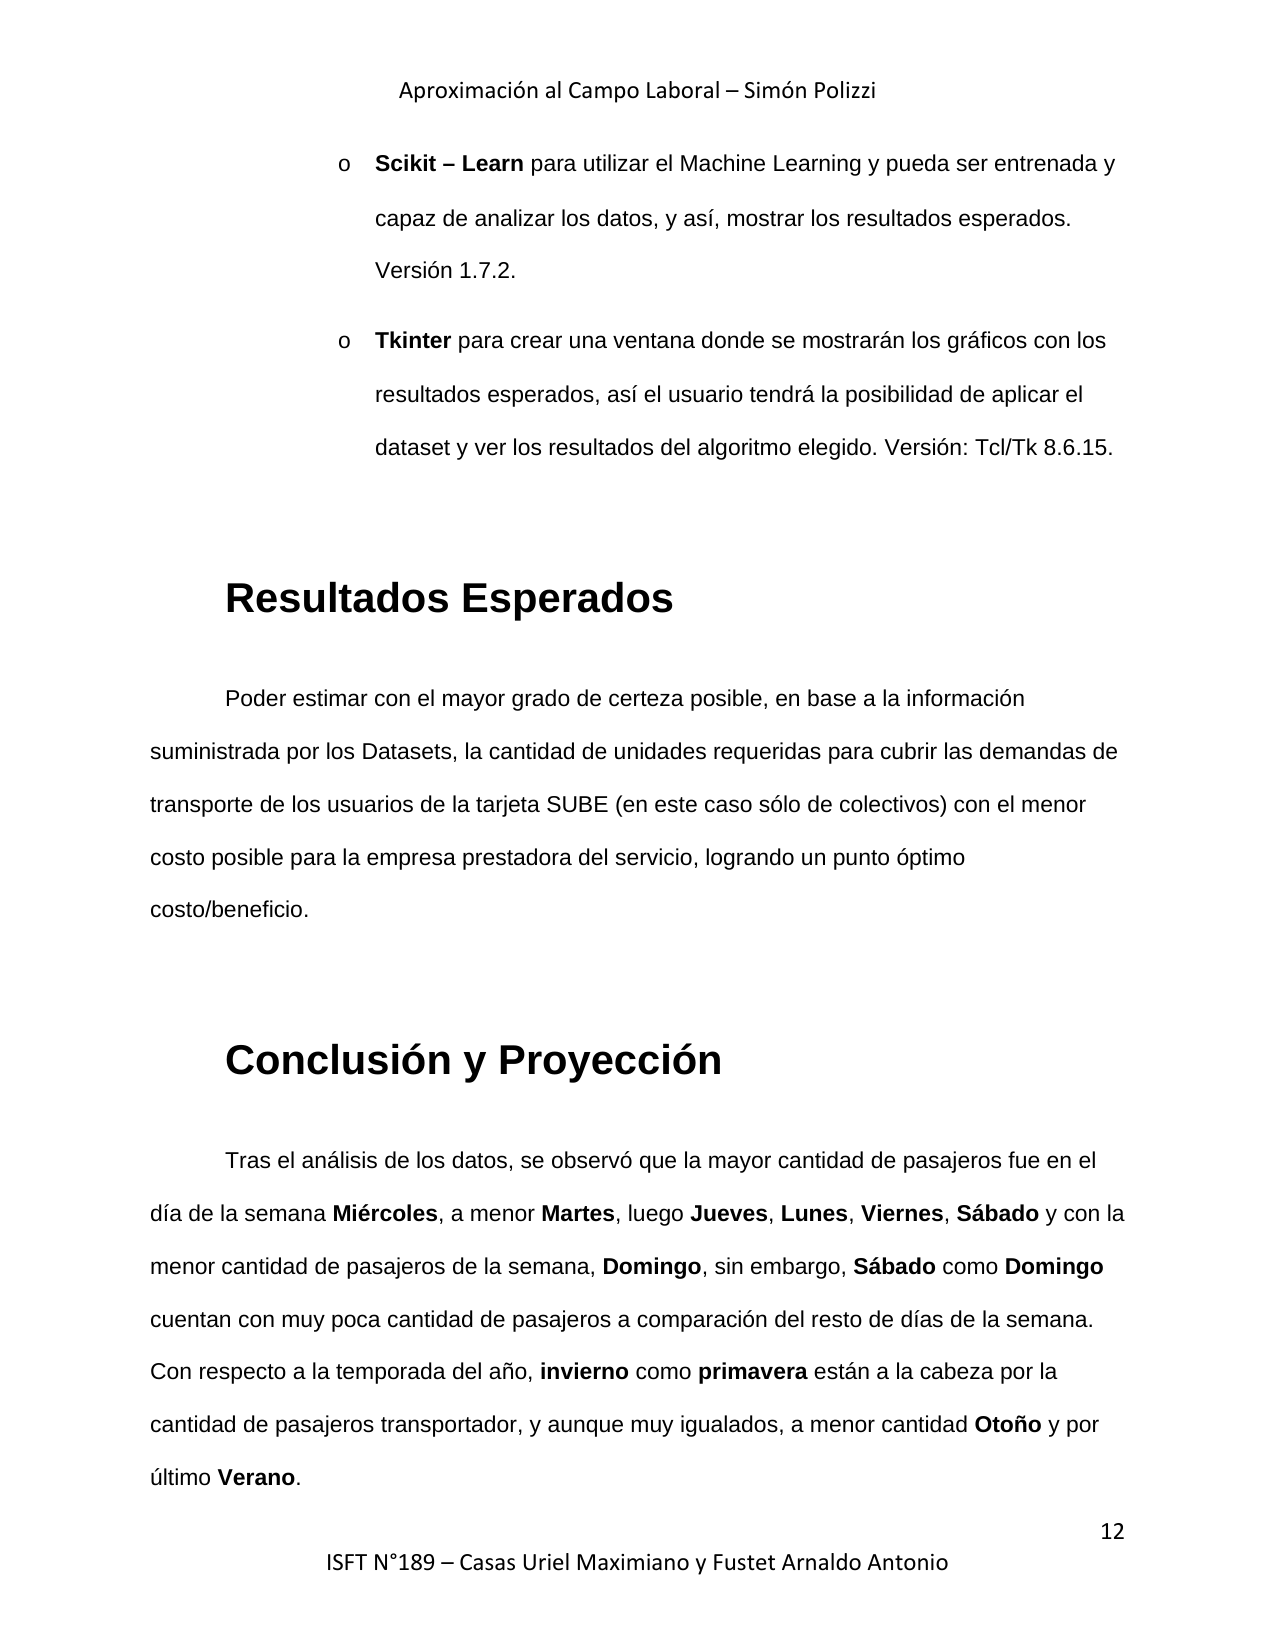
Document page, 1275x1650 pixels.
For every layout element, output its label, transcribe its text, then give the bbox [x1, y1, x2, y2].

text Tras el análisis de los datos, se observó que la mayor cantidad de pasajeros fue en el día de la semana Miércoles, a menor Martes, luego Jueves, Lunes, Viernes, Sábado y con la menor cantidad de pasajeros de la semana, Domingo, sin embargo, Sábado como Domingo cuentan con muy poca cantidad de pasajeros a comparación del resto de días de la semana. Con respecto a la temporada del año, invierno como primavera están a la cabeza por la cantidad de pasajeros transportador, y aunque muy igualados, a menor cantidad Otoño y por último Verano. [150, 1147, 1125, 1490]
text Resultados Esperados [150, 573, 1125, 621]
list Scikit – Learn para utilizar el Machine Learning y pueda ser entrenada y capaz de analizar los datos, y así, mostrar los resultados esperados. Versión 1.7.2. [337, 150, 1125, 284]
text Conclusión y Proyección [150, 1035, 1125, 1083]
text Poder estimar con el mayor grado de certeza posible, en base a la información suministrada por los Datasets, la cantidad de unidades requeridas para cubrir las demandas de transporte de los usuarios de la tarjeta SUBE (en este caso sólo de colectivos) con el menor costo posible para la empresa prestadora del servicio, logrando un punto óptimo costo/beneficio. [150, 685, 1125, 923]
list Tkinter para crear una ventana donde se mostrarán los gráficos con los resultados esperados, así el usuario tendrá la posibilidad de aplicar el dataset y ver los resultados del algoritmo elegido. Versión: Tcl/Tk 8.6.15. [337, 327, 1125, 461]
